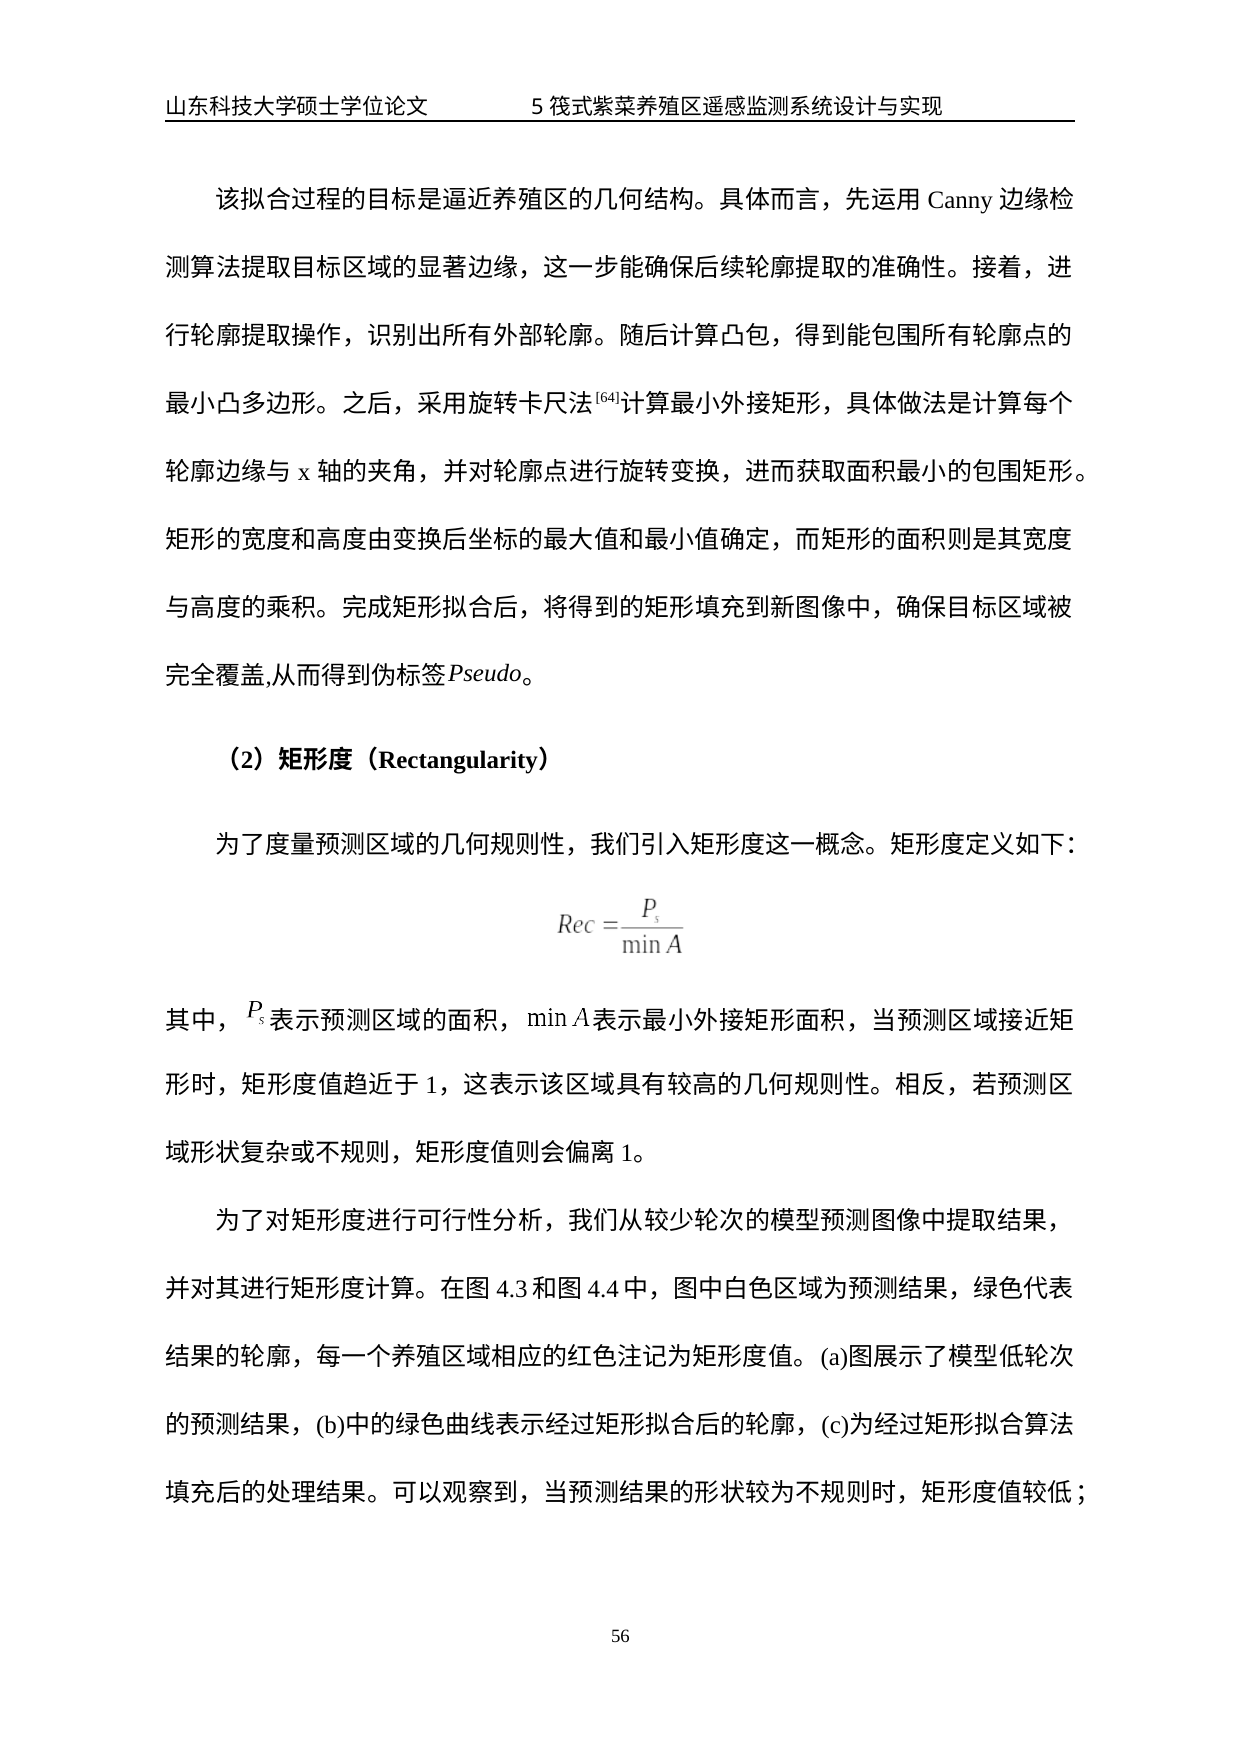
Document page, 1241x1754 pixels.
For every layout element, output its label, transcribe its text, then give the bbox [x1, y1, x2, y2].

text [165, 1185, 1075, 1524]
text 其中，表示预测区域的面积，表示最小外接矩形面积，当预测区域接近矩形时，矩形度值趋近于1，这表示该区域具有较高的几何规则性。相反，若预测区域形状复杂或不规则，矩形度值则会偏离1。 [165, 981, 1075, 1185]
text 该拟合过程的目标是逼近养殖区的几何结构。具体而言，先运用 Canny 边缘检测算法提取目标区域的显著边缘，这一步能确保后续轮廓提取的准确性。接着，进行轮廓提取操作，识别出所有外部轮廓。随后计算凸包，得到能包围所有轮廓点的最小凸多边形。之后，采用旋转卡尺法[64]计算最小外接矩形，具体做法是计算每个轮廓边缘与 x 轴的夹角，并对轮廓点进行旋转变换，进而获取面积最小的包围矩形。矩形的宽度和高度由变换后坐标的最大值和最小值确定，而矩形的面积则是其宽度与高度的乘积。完成矩形拟合后，将得到的矩形填充到新图像中，确保目标区域被完全覆盖,从而得到伪标签。 [165, 164, 1075, 707]
text （2）矩形度（Rectangularity） [165, 724, 1075, 792]
text (4.8) [165, 894, 1075, 964]
text 为了度量预测区域的几何规则性，我们引入矩形度这一概念。矩形度定义如下： [165, 809, 1075, 877]
